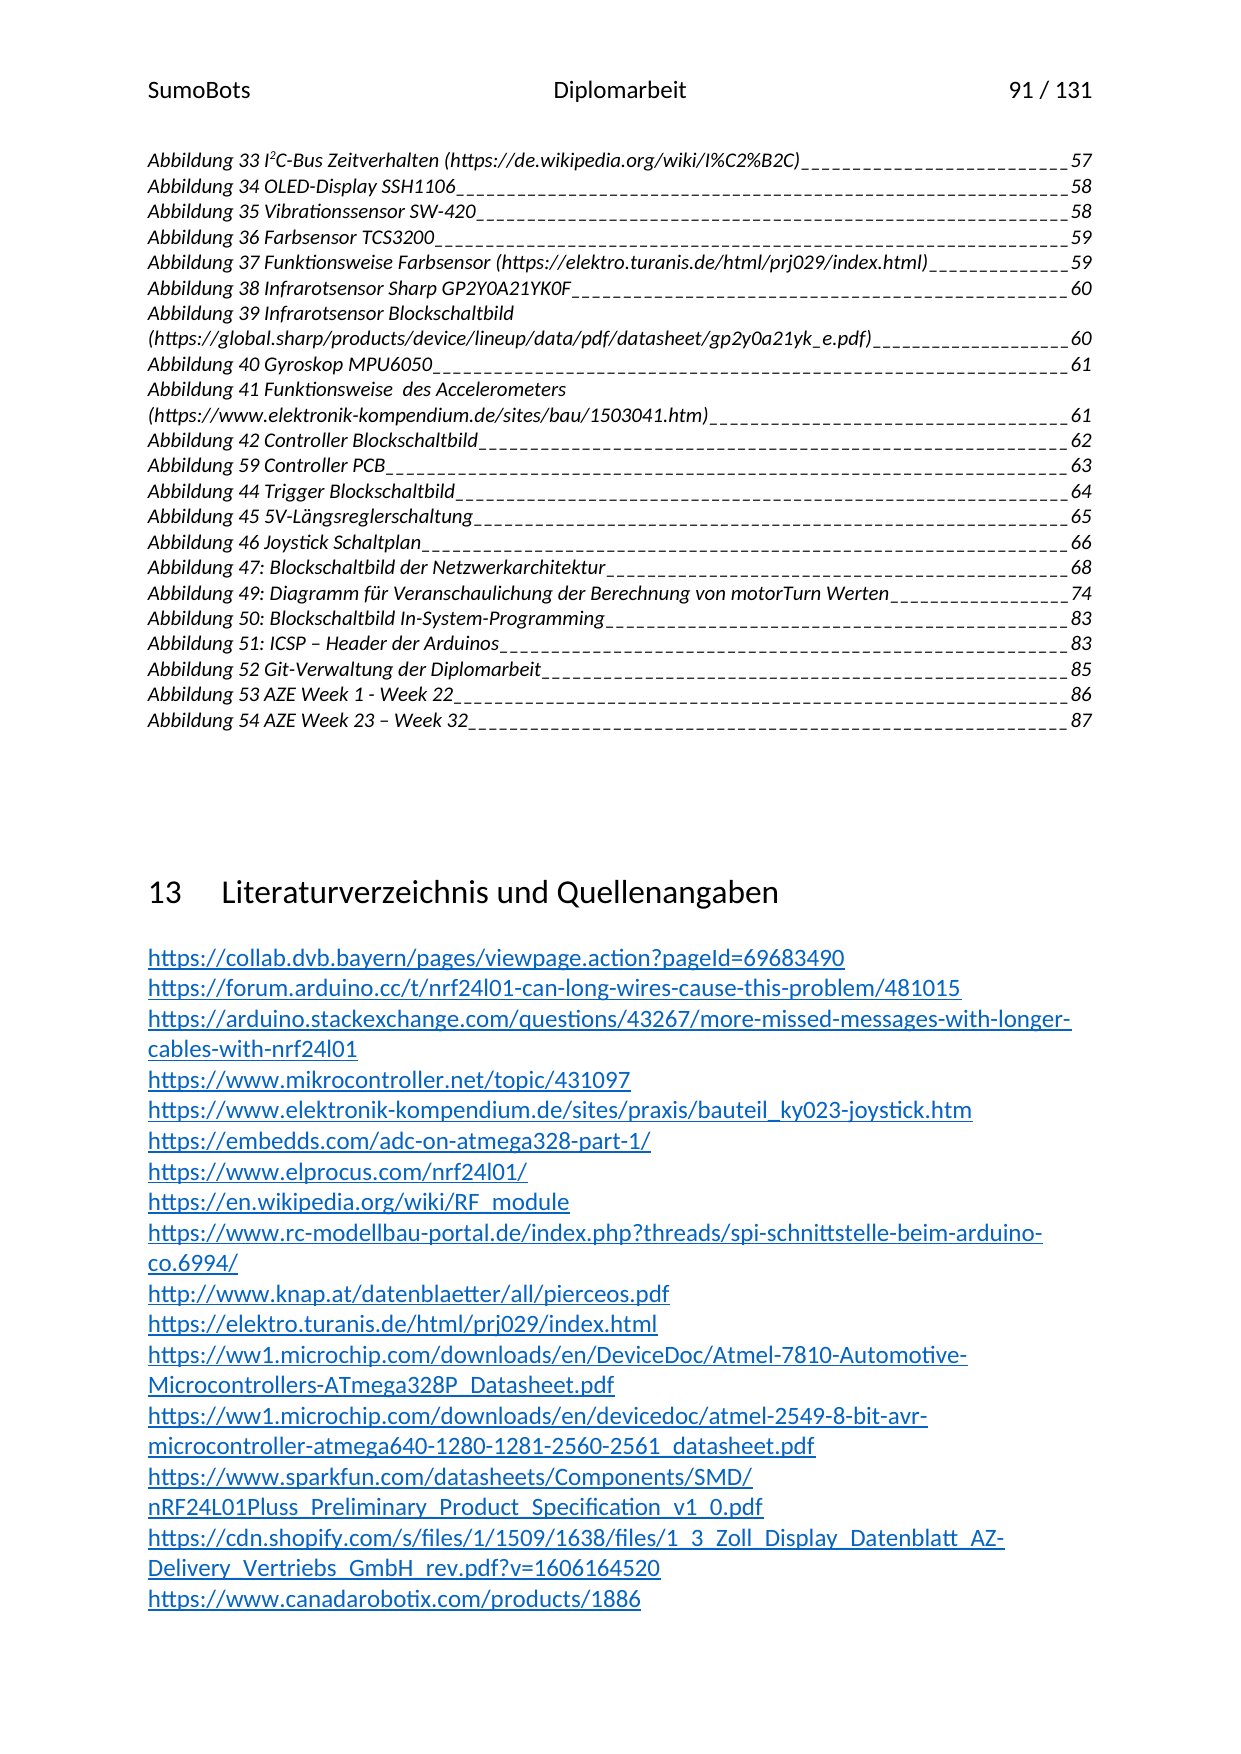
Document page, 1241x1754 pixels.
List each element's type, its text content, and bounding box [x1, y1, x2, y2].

text http://www.knap.at/datenblaetter/all/pierceos.pdf [148, 1278, 1093, 1308]
text Abbildung 46 Joystick Schaltplan 66 [148, 529, 1093, 554]
text Abbildung 39 Infrarotsensor Blockschaltbild (https://global.sharp/products/device/lineup/data/pdf/datasheet/gp2y0a21yk_e.pdf) 60 [148, 300, 1093, 351]
text https://cdn.shopify.com/s/files/1/1509/1638/files/1_3_Zoll_Display_Datenblatt_AZ-Delivery_Vertriebs_GmbH_rev.pdf?v=1606164520 [148, 1522, 1093, 1583]
text Abbildung 52 Git-Verwaltung der Diplomarbeit 85 [148, 656, 1093, 681]
text https://ww1.microchip.com/downloads/en/DeviceDoc/Atmel-7810-Automotive-Microcontrollers-ATmega328P_Datasheet.pdf [148, 1339, 1093, 1400]
text Abbildung 35 Vibrationssensor SW-420 58 [148, 198, 1093, 224]
text https://www.canadarobotix.com/products/1886 [148, 1583, 1093, 1613]
text https://collab.dvb.bayern/pages/viewpage.action?pageId=69683490 [148, 942, 1093, 972]
text Abbildung 37 Funktionsweise Farbsensor (https://elektro.turanis.de/html/prj029/index.html) 59 [148, 249, 1093, 275]
text https://embedds.com/adc-on-atmega328-part-1/ [148, 1125, 1093, 1156]
text https://www.sparkfun.com/datasheets/Components/SMD/nRF24L01Pluss_Preliminary_Product_Specification_v1_0.pdf [148, 1461, 1093, 1522]
text Abbildung 50: Blockschaltbild In-System-Programming 83 [148, 605, 1093, 631]
text Abbildung 59 Controller PCB 63 [148, 453, 1093, 478]
text Abbildung 49: Diagramm für Veranschaulichung der Berechnung von motorTurn Werten 74 [148, 580, 1093, 605]
text https://arduino.stackexchange.com/questions/43267/more-missed-messages-with-longer-cables-with-nrf24l01 [148, 1003, 1093, 1064]
text Abbildung 38 Infrarotsensor Sharp GP2Y0A21YK0F 60 [148, 275, 1093, 300]
text https://en.wikipedia.org/wiki/RF_module [148, 1186, 1093, 1217]
text Abbildung 51: ICSP – Header der Arduinos 83 [148, 631, 1093, 656]
text Abbildung 53 AZE Week 1 - Week 22 86 [148, 681, 1093, 707]
text Abbildung 33 I2C-Bus Zeitverhalten (https://de.wikipedia.org/wiki/I%C2%B2C) 57 [148, 148, 1093, 173]
text Abbildung 45 5V-Längsreglerschaltung 65 [148, 503, 1093, 529]
text https://www.mikrocontroller.net/topic/431097 [148, 1064, 1093, 1094]
text Abbildung 44 Trigger Blockschaltbild 64 [148, 478, 1093, 503]
text Abbildung 40 Gyroskop MPU6050 61 [148, 351, 1093, 376]
text Abbildung 36 Farbsensor TCS3200 59 [148, 224, 1093, 249]
text https://www.elprocus.com/nrf24l01/ [148, 1156, 1093, 1186]
subtitle Literaturverzeichnis und Quellenangaben [148, 871, 1093, 911]
text https://forum.arduino.cc/t/nrf24l01-can-long-wires-cause-this-problem/481015 [148, 972, 1093, 1003]
text Abbildung 34 OLED-Display SSH1106 58 [148, 173, 1093, 198]
text Abbildung 54 AZE Week 23 – Week 32 87 [148, 707, 1093, 732]
text Abbildung 47: Blockschaltbild der Netzwerkarchitektur 68 [148, 554, 1093, 580]
text https://ww1.microchip.com/downloads/en/devicedoc/atmel-2549-8-bit-avr-microcontroller-atmega640-1280-1281-2560-2561_datasheet.pdf [148, 1400, 1093, 1461]
text https://www.elektronik-kompendium.de/sites/praxis/bauteil_ky023-joystick.htm [148, 1094, 1093, 1125]
text Abbildung 42 Controller Blockschaltbild 62 [148, 427, 1093, 453]
text https://elektro.turanis.de/html/prj029/index.html [148, 1308, 1093, 1339]
text https://www.rc-modellbau-portal.de/index.php?threads/spi-schnittstelle-beim-arduino-co.6994/ [148, 1217, 1093, 1278]
text Abbildung 41 Funktionsweise des Accelerometers (https://www.elektronik-kompendium.de/sites/bau/1503041.htm) 61 [148, 376, 1093, 427]
